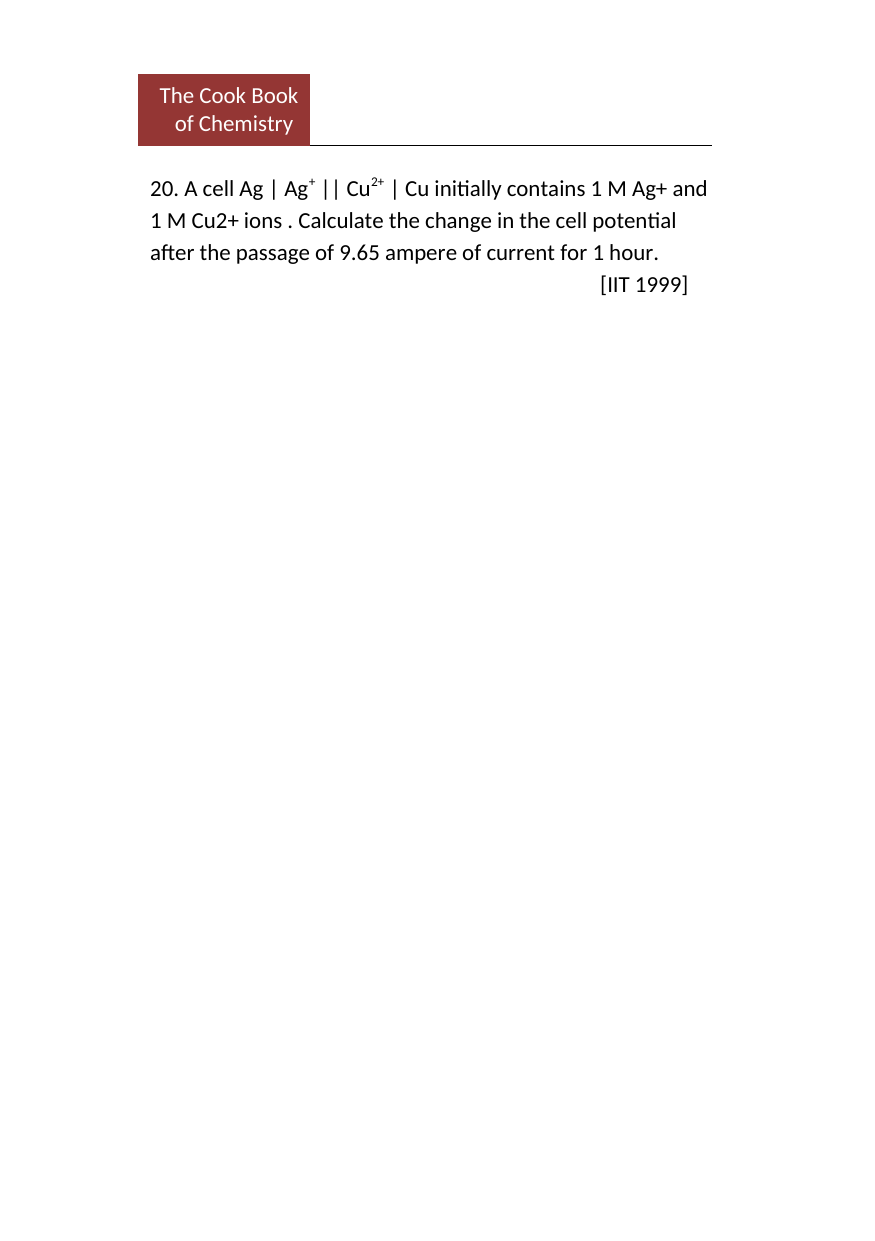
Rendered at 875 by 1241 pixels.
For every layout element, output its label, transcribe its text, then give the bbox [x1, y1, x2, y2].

text 20. A cell Ag | Ag+ || Cu2+ | Cu initially contains 1 M Ag+ and 1 M Cu2+ ions . Calculate the change in the cell potential after the passage of 9.65 ampere of current for 1 hour. [IIT 1999] [150, 174, 724, 298]
